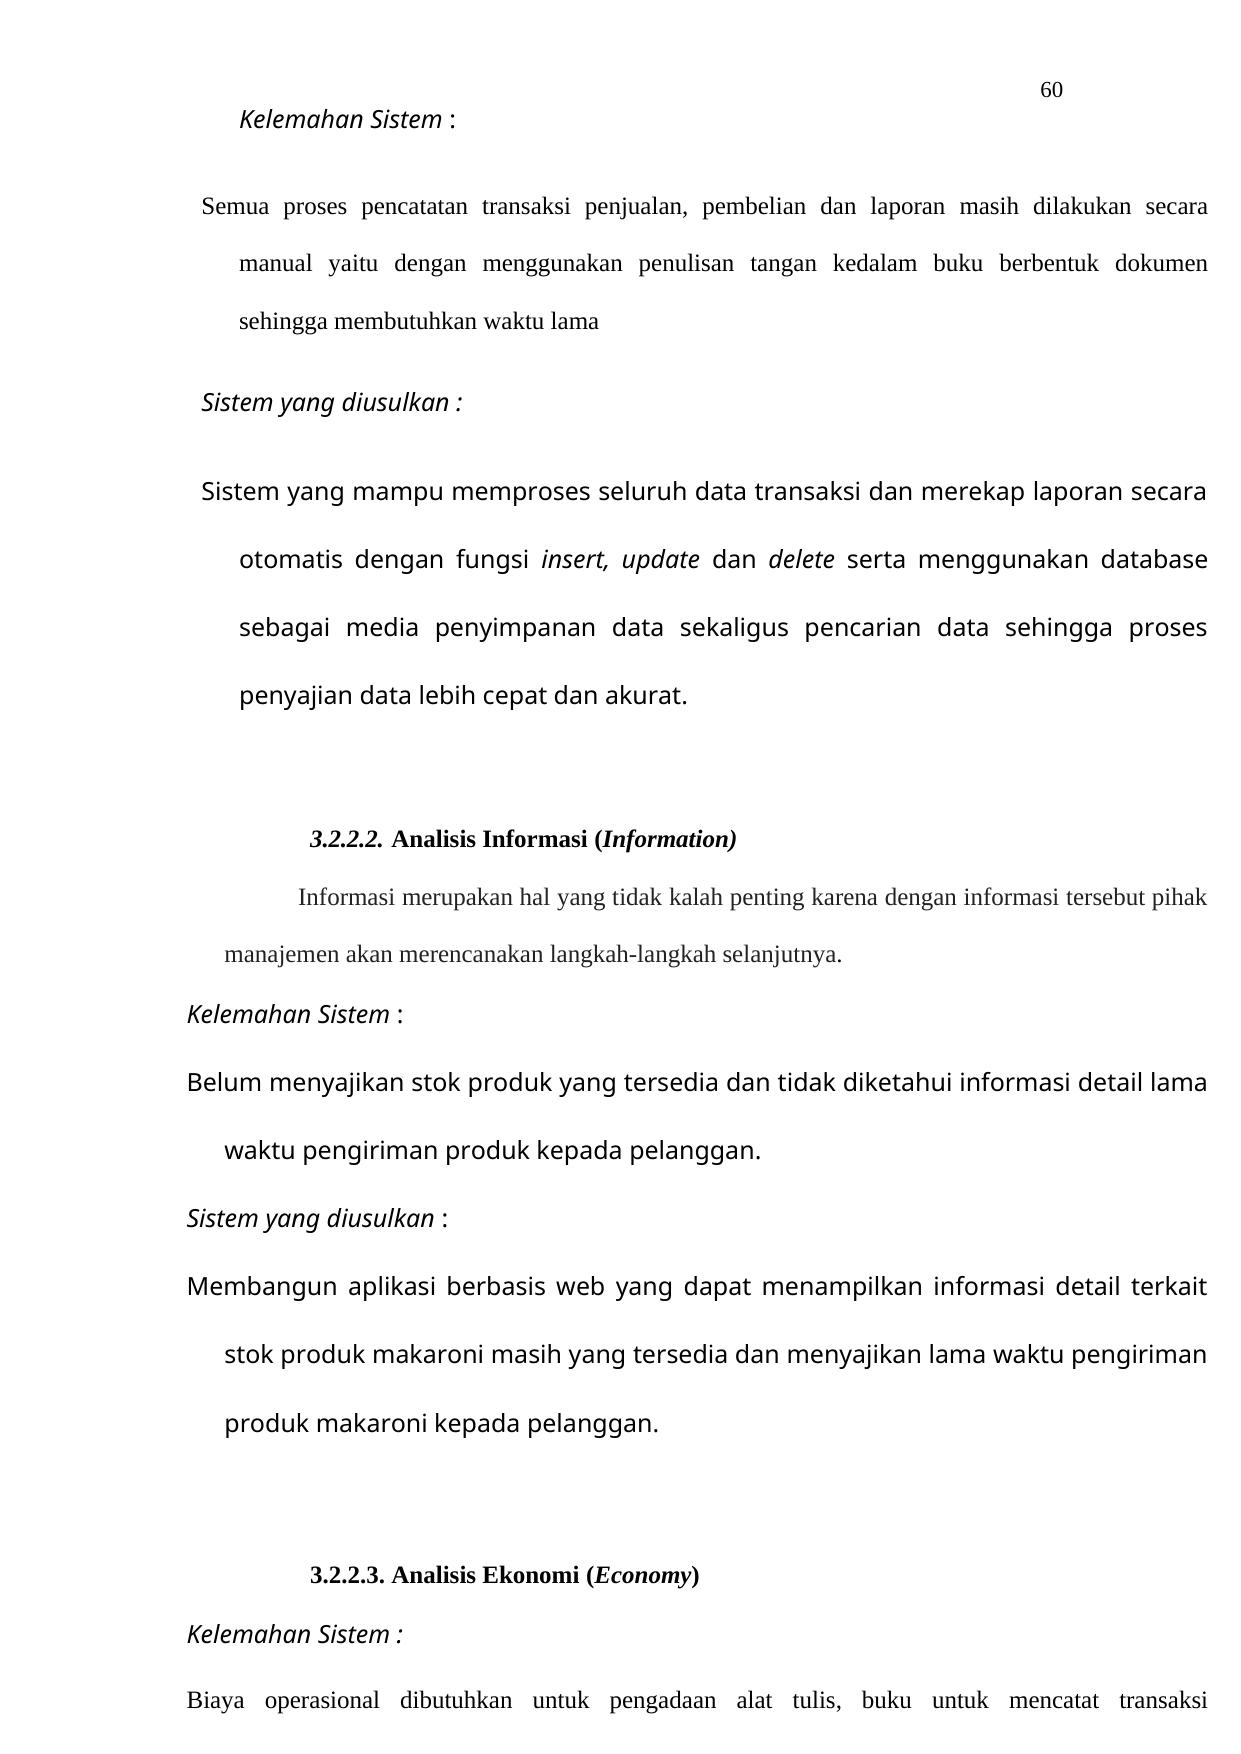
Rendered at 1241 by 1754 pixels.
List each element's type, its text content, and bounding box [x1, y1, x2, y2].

list Semua proses pencatatan transaksi penjualan, pembelian dan laporan masih dilakukan secara manual yaitu dengan menggunakan penulisan tangan kedalam buku berbentuk dokumen sehingga membutuhkan waktu lama [201, 191, 1209, 335]
list Kelemahan Sistem : [186, 997, 1209, 1031]
list Analisis Informasi (Information) [310, 824, 1209, 853]
list Sistem yang mampu memproses seluruh data transaksi dan merekap laporan secara otomatis dengan fungsi insert, update dan delete serta menggunakan database sebagai media penyimpanan data sekaligus pencarian data sehingga proses penyajian data lebih cepat dan akurat. [201, 473, 1209, 712]
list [186, 1685, 1209, 1714]
list Analisis Ekonomi (Economy) [310, 1560, 1209, 1589]
list Belum menyajikan stok produk yang tersedia dan tidak diketahui informasi detail lama waktu pengiriman produk kepada pelanggan. [186, 1065, 1209, 1167]
list Sistem yang diusulkan : [186, 1201, 1209, 1235]
list Membangun aplikasi berbasis web yang dapat menampilkan informasi detail terkait stok produk makaroni masih yang tersedia dan menyajikan lama waktu pengiriman produk makaroni kepada pelanggan. [186, 1269, 1209, 1439]
list Sistem yang diusulkan : [201, 384, 1209, 418]
list Kelemahan Sistem : [209, 102, 1209, 136]
list Kelemahan Sistem : [186, 1617, 1209, 1651]
list Informasi merupakan hal yang tidak kalah penting karena dengan informasi tersebut pihak manajemen akan merencanakan langkah-langkah selanjutnya. [224, 882, 1209, 968]
